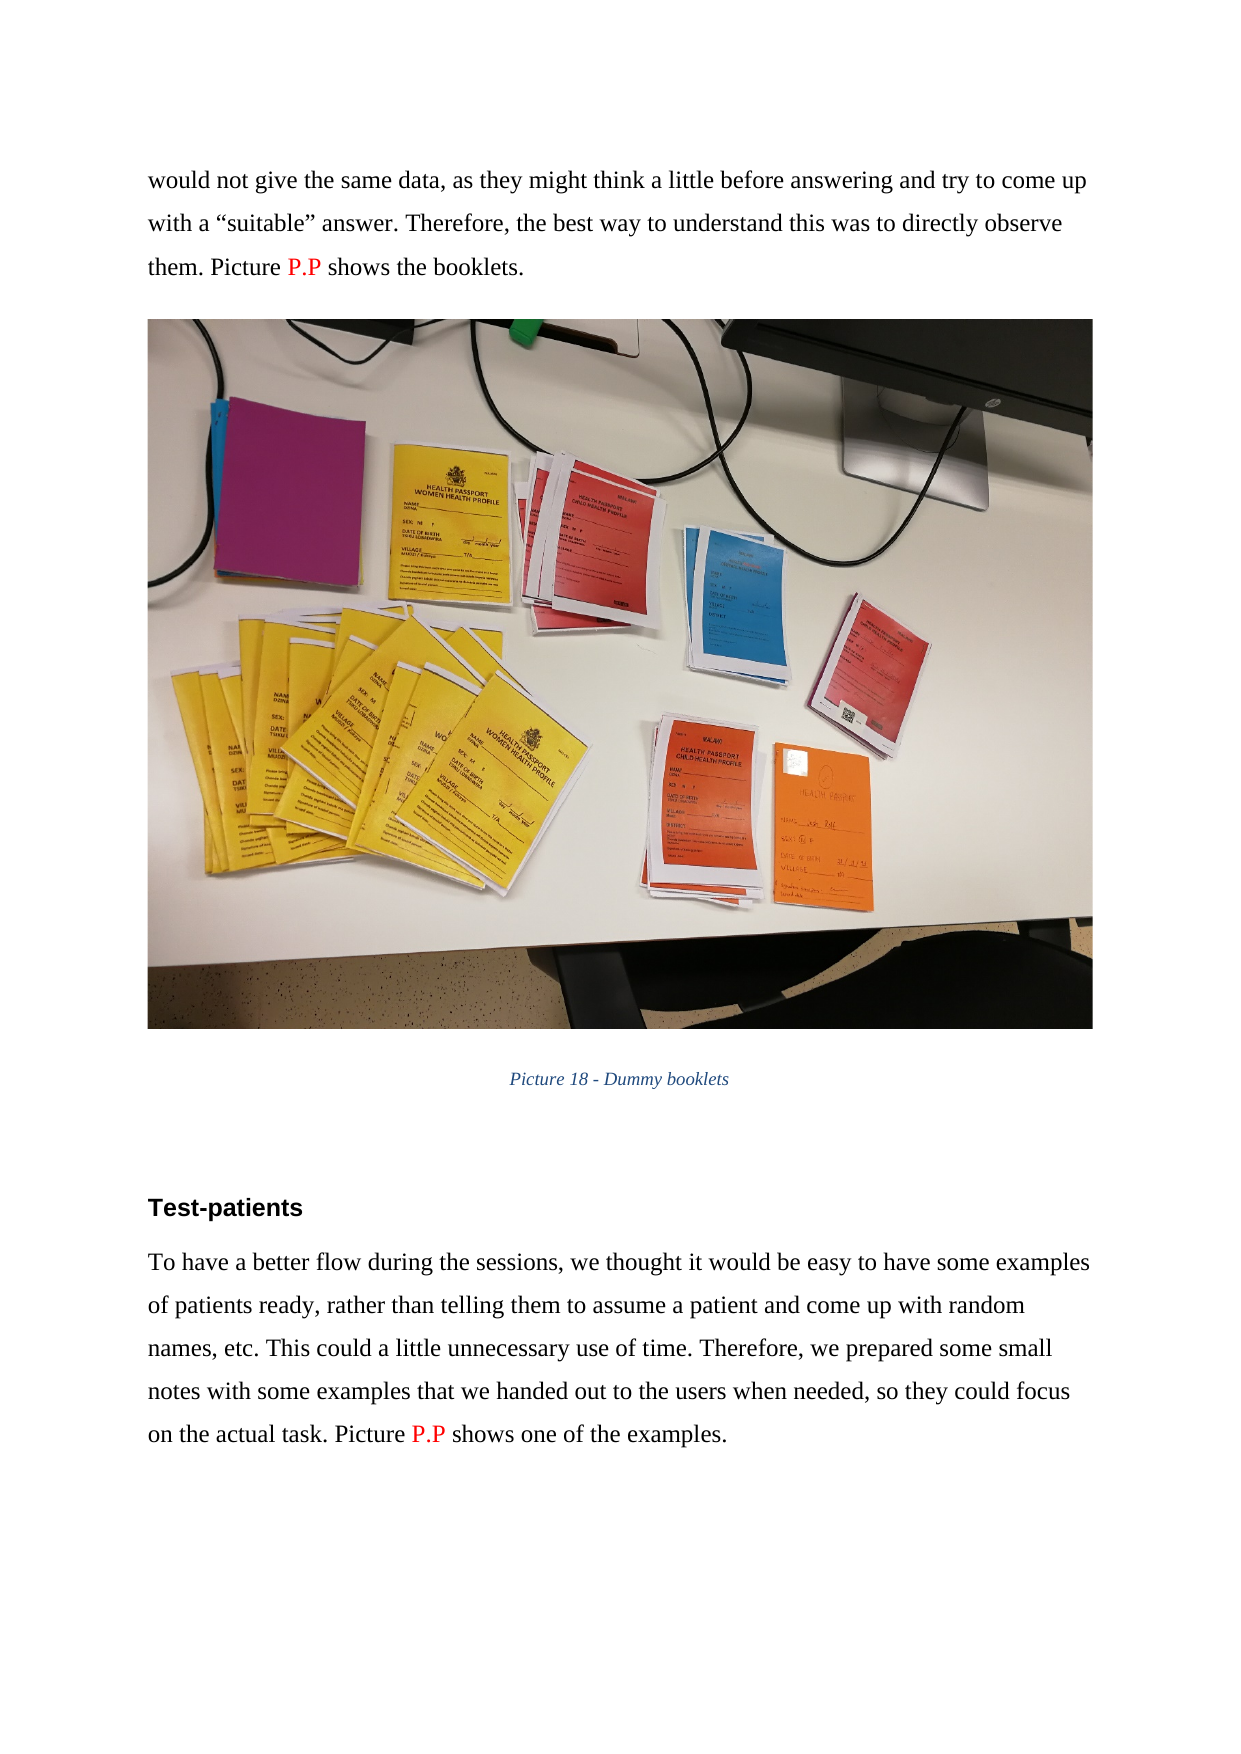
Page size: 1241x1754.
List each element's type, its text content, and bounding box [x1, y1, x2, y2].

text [148, 165, 1092, 280]
text Picture 18 - Dummy booklets [148, 1068, 1092, 1089]
picture [147, 319, 1093, 1029]
text To have a better flow during the sessions, we thought it would be easy to have some examples of patients ready, rather than telling them to assume a patient and come up with random names, etc. This could a little unnecessary use of time. Therefore, we prepared some small notes with some examples that we handed out to the users when needed, so they could focus on the actual task. Picture P.P shows one of the examples. [148, 1247, 1092, 1448]
text Test-patients [148, 1193, 1092, 1222]
